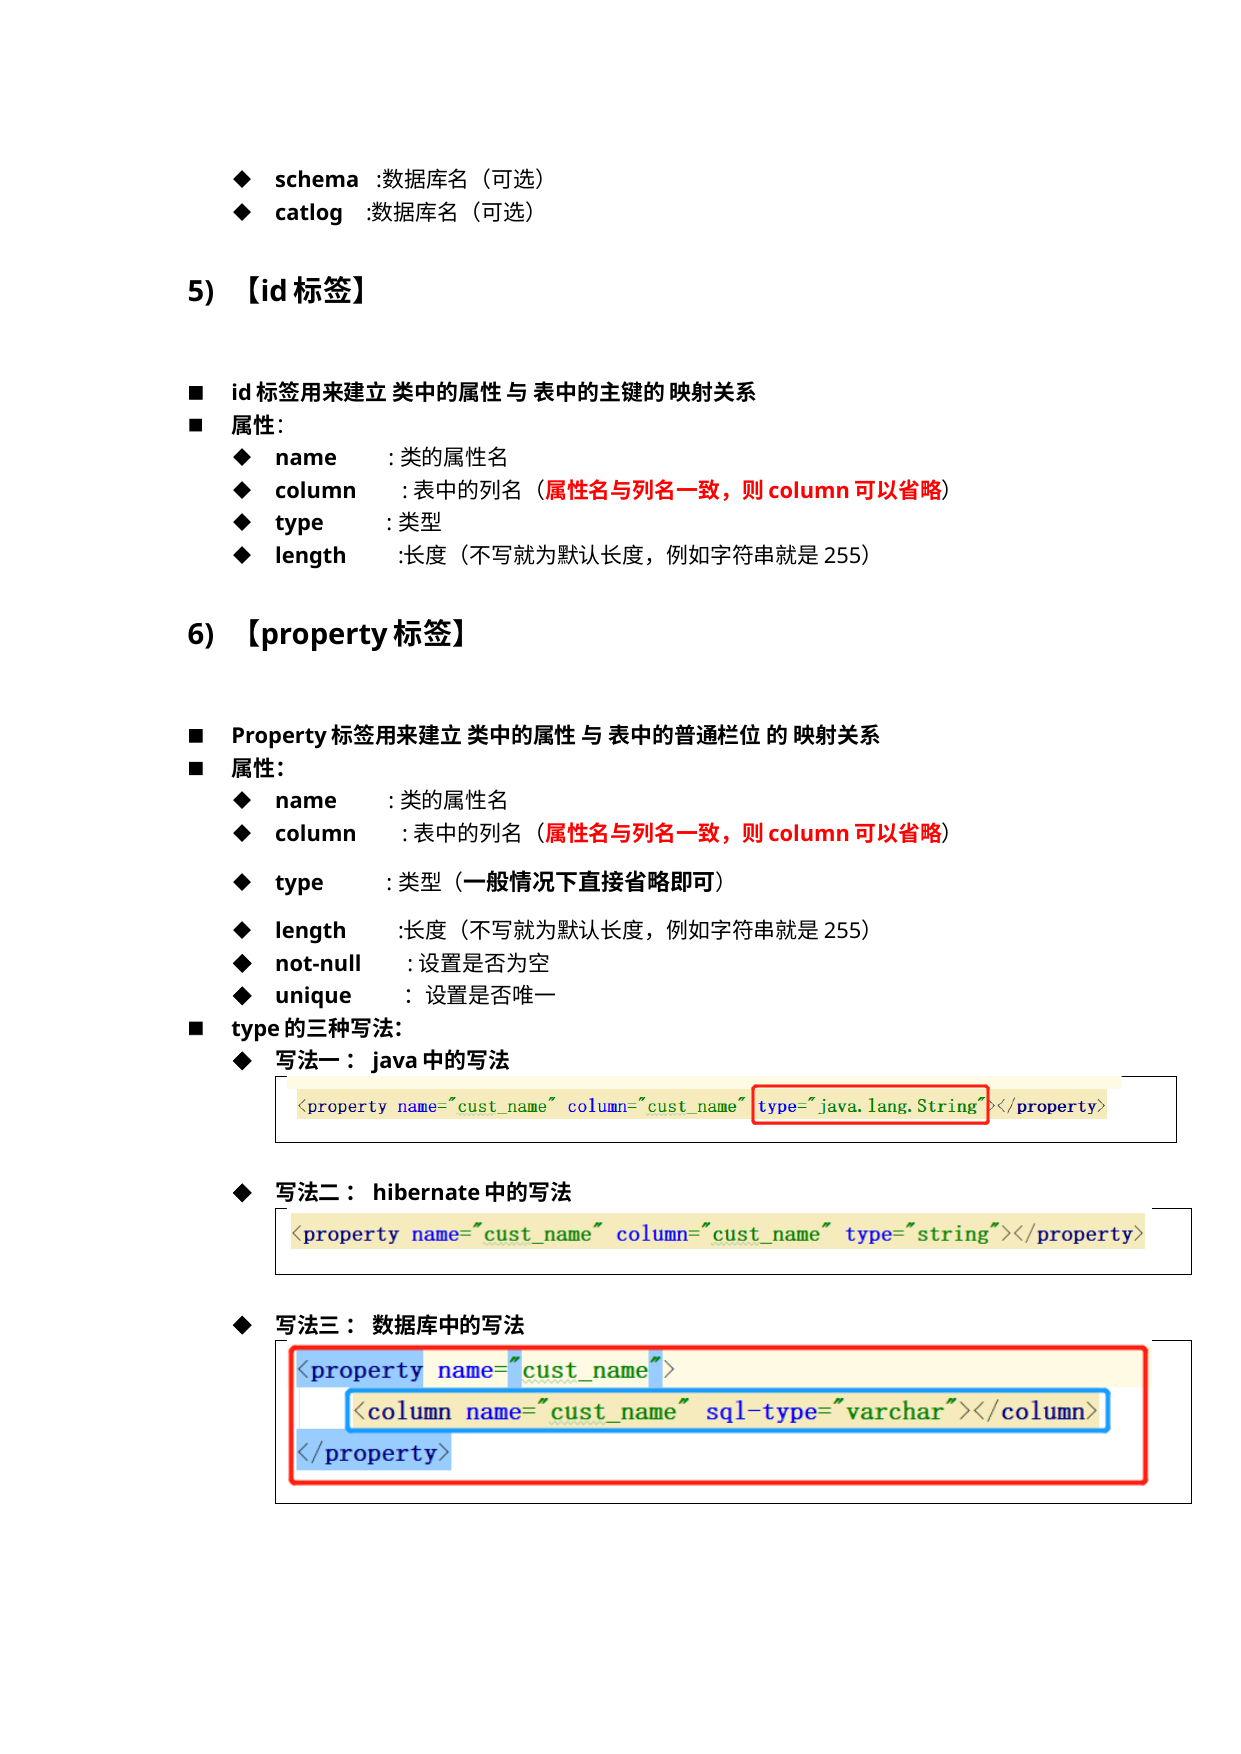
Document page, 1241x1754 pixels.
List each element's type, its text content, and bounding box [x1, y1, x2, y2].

list schema :数据库名（可选） [231, 162, 1053, 194]
list unique ：设置是否唯一 [231, 978, 1053, 1011]
picture [286, 1340, 1152, 1487]
list type : 类型（一般情况下直接省略即可） [231, 848, 1053, 913]
list length :长度（不写就为默认长度，例如字符串就是255） [231, 913, 1053, 946]
list id标签用来建立 类中的属性 与 表中的主键的 映射关系 [187, 375, 1053, 407]
list Property标签用来建立 类中的属性 与 表中的普通栏位 的 映射关系 [187, 718, 1053, 751]
list type的三种写法： [187, 1011, 1053, 1043]
table_header [276, 1209, 1191, 1274]
list 属性： [187, 407, 1053, 440]
list name : 类的属性名 [231, 783, 1053, 816]
list column : 表中的列名（属性名与列名一致，则column可以省略） [231, 472, 1053, 505]
list type : 类型 [231, 505, 1053, 537]
subtitle 【property标签】 [187, 599, 1053, 664]
list 写法一 ： java中的写法 [231, 1043, 1053, 1076]
list name : 类的属性名 [231, 440, 1053, 472]
list not-null : 设置是否为空 [231, 946, 1053, 978]
list 属性： [187, 751, 1053, 783]
list 写法三 ： 数据库中的写法 [231, 1307, 1053, 1340]
table_header [276, 1077, 1176, 1142]
list 写法二 ： hibernate中的写法 [231, 1175, 1053, 1208]
picture [286, 1076, 1122, 1127]
list catlog :数据库名（可选） [231, 194, 1053, 227]
table_header [276, 1341, 1191, 1503]
list length :长度（不写就为默认长度，例如字符串就是255） [231, 537, 1053, 570]
subtitle 【id标签】 [187, 256, 1053, 321]
list column : 表中的列名（属性名与列名一致，则column可以省略） [231, 816, 1053, 848]
picture [286, 1208, 1152, 1252]
